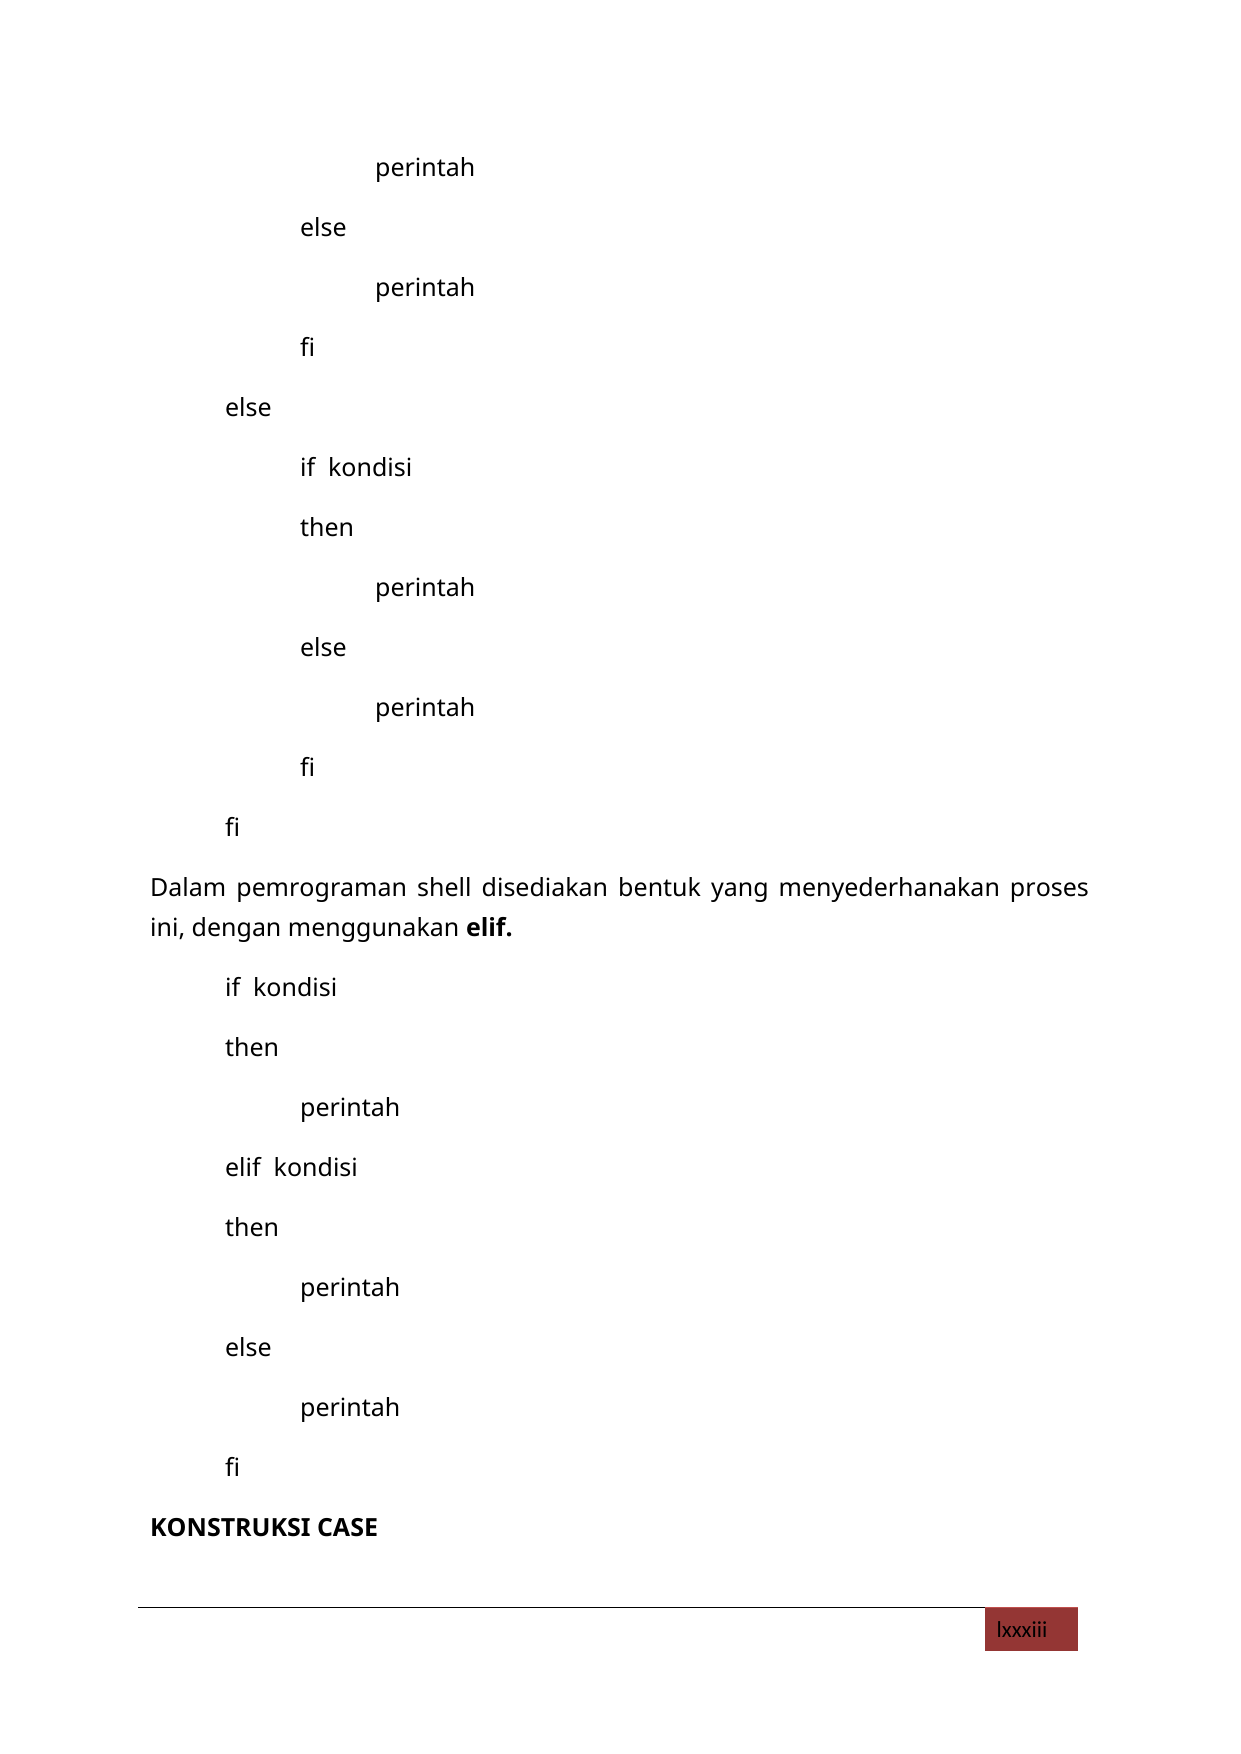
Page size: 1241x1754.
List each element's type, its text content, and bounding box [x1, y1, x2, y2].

text then [150, 1029, 1090, 1063]
text else [150, 210, 1090, 244]
text fi [150, 330, 1090, 364]
text else [150, 1329, 1090, 1363]
text perintah [150, 270, 1090, 304]
text elif kondisi [150, 1149, 1090, 1183]
text perintah [150, 570, 1090, 604]
text else [150, 390, 1090, 424]
text perintah [150, 150, 1090, 184]
text if kondisi [150, 450, 1090, 484]
text perintah [150, 1389, 1090, 1423]
text then [150, 1209, 1090, 1243]
text fi [150, 1449, 1090, 1483]
text fi [150, 750, 1090, 784]
text perintah [150, 1089, 1090, 1123]
text else [150, 630, 1090, 664]
text fi [150, 810, 1090, 844]
text then [150, 510, 1090, 544]
text if kondisi [150, 969, 1090, 1003]
text KONSTRUKSI CASE [150, 1509, 1090, 1543]
text perintah [150, 690, 1090, 724]
text perintah [150, 1269, 1090, 1303]
text Dalam pemrograman shell disediakan bentuk yang menyederhanakan proses ini, dengan menggunakan elif. [150, 870, 1090, 943]
